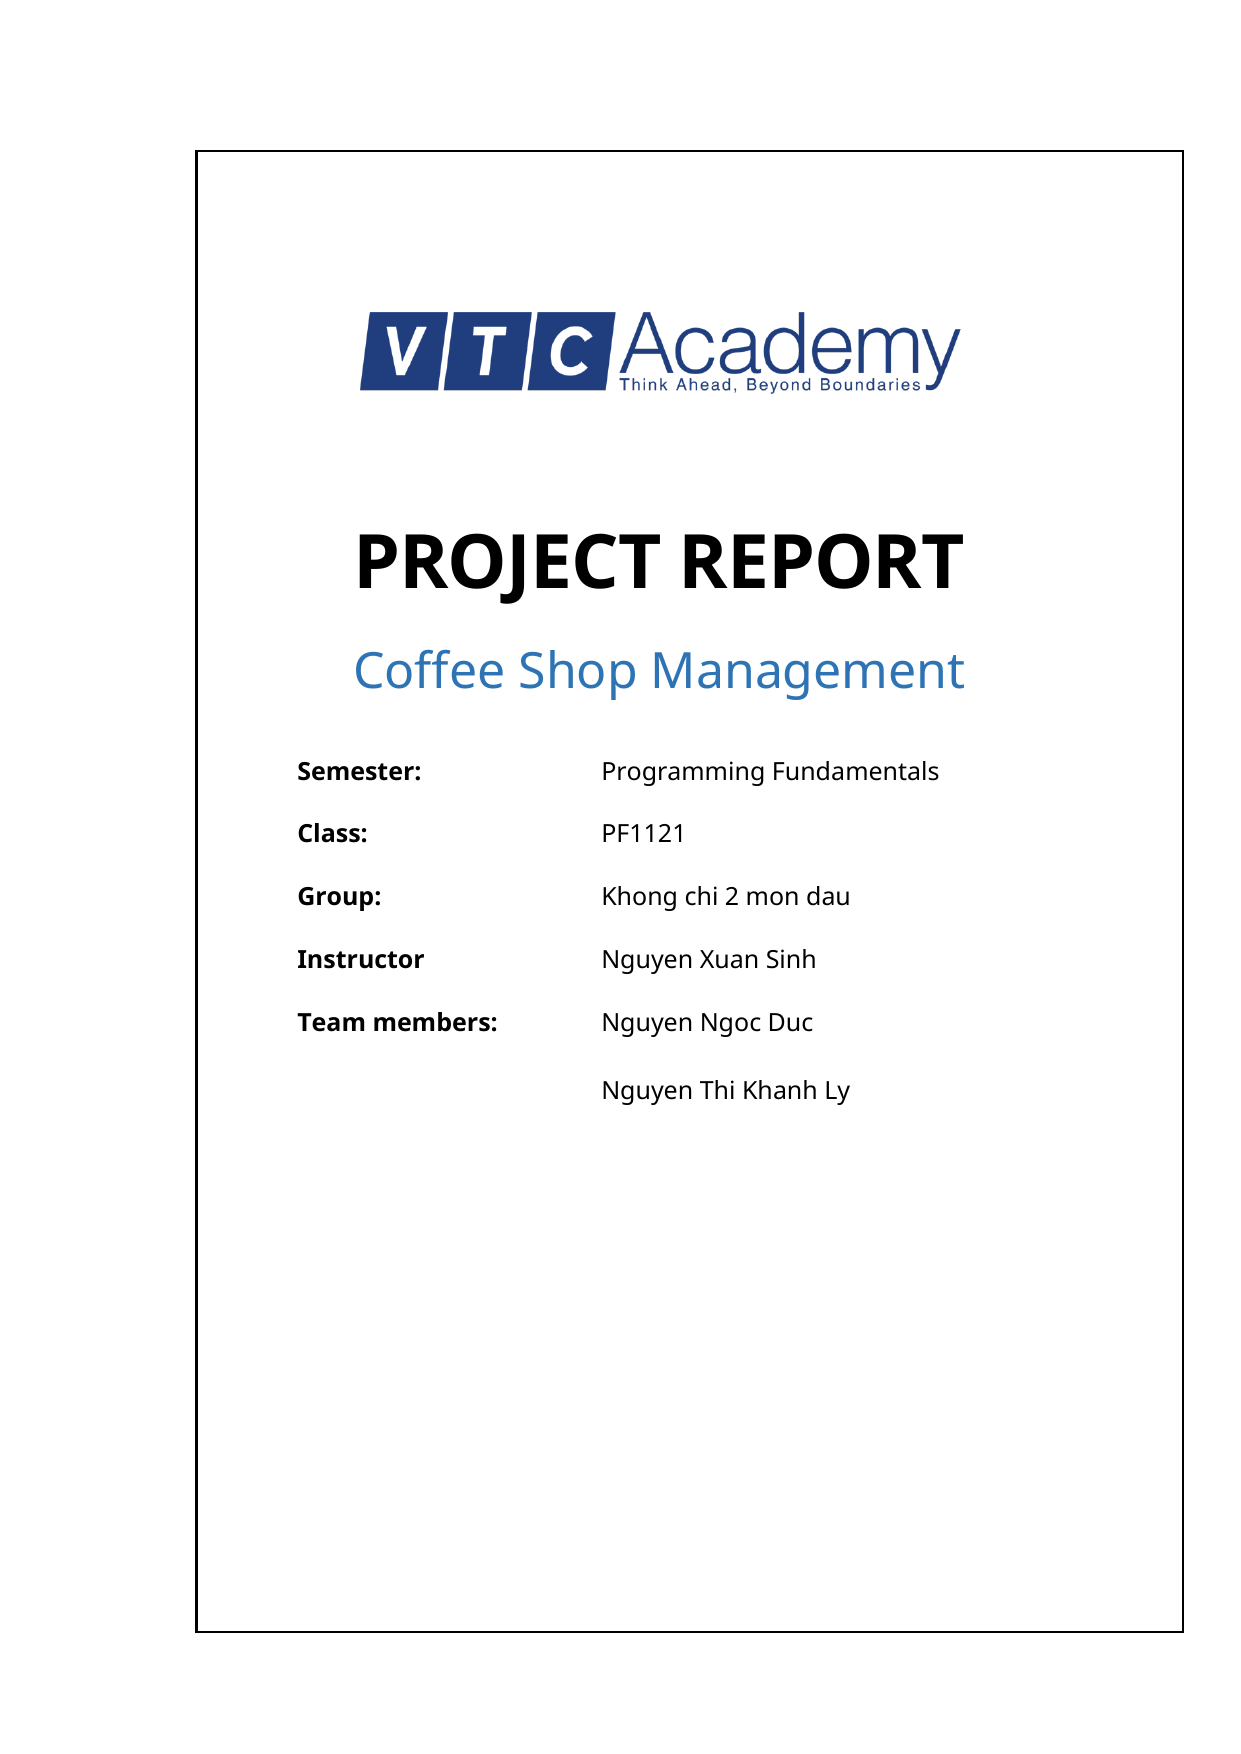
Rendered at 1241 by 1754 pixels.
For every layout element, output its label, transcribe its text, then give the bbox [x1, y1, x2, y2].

table_header Programming Fundamentals [590, 753, 1122, 816]
table_cell Nguyen Ngoc Duc Nguyen Thi Khanh Ly [590, 1004, 1122, 1203]
table_cell Instructor [286, 941, 590, 1004]
table_cell Team members: [286, 1004, 590, 1203]
table_cell PF1121 [590, 816, 1122, 879]
table_header Semester: [286, 753, 590, 816]
table_cell Nguyen Xuan Sinh [590, 941, 1122, 1004]
title PROJECT REPORT [197, 508, 1122, 610]
table_cell Khong chi 2 mon dau [590, 879, 1122, 941]
picture [338, 293, 982, 412]
table_cell Class: [286, 816, 590, 879]
table_cell Group: [286, 879, 590, 941]
subtitle Coffee Shop Management [197, 635, 1122, 703]
